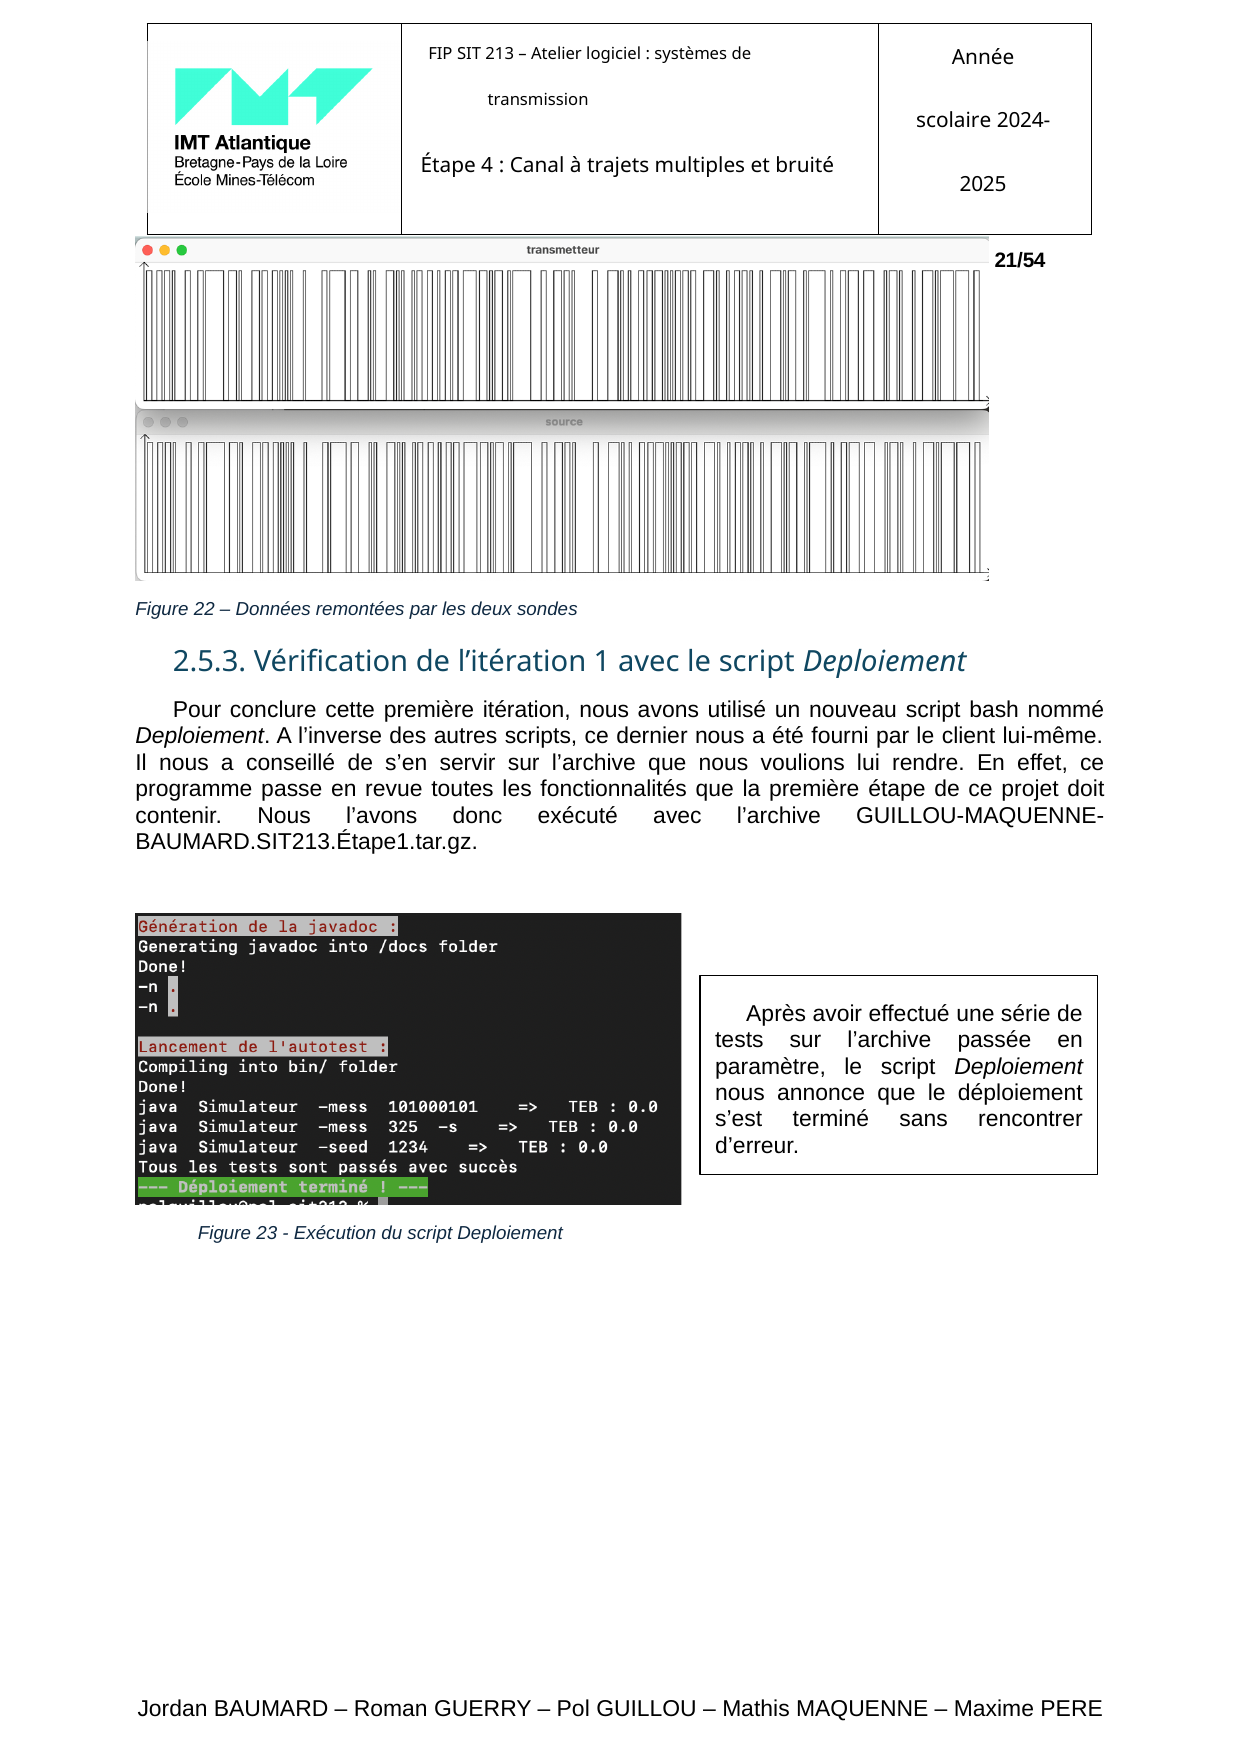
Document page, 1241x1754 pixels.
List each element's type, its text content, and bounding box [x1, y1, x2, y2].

picture [147, 41, 401, 213]
text Figure 23 - Exécution du script Deploiement [135, 1222, 1105, 1243]
picture [135, 913, 682, 1205]
subtitle 2.5.3. Vérification de l’itération 1 avec le script Deploiement [135, 640, 1105, 679]
text Pour conclure cette première itération, nous avons utilisé un nouveau script bash nommé Deploiement. A l’inverse des autres scripts, ce dernier nous a été fourni par le client lui-même. Il nous a conseillé de s’en servir sur l’archive que nous voulions lui rendre. En effet, ce programme passe en revue toutes les fonctionnalités que la première étape de ce projet doit contenir. Nous l’avons donc exécuté avec l’archive GUILLOU-MAQUENNE-BAUMARD.SIT213.Étape1.tar.gz. [135, 696, 1105, 854]
text Figure 22 – Données remontées par les deux sondes [135, 597, 1105, 619]
picture [135, 236, 989, 581]
